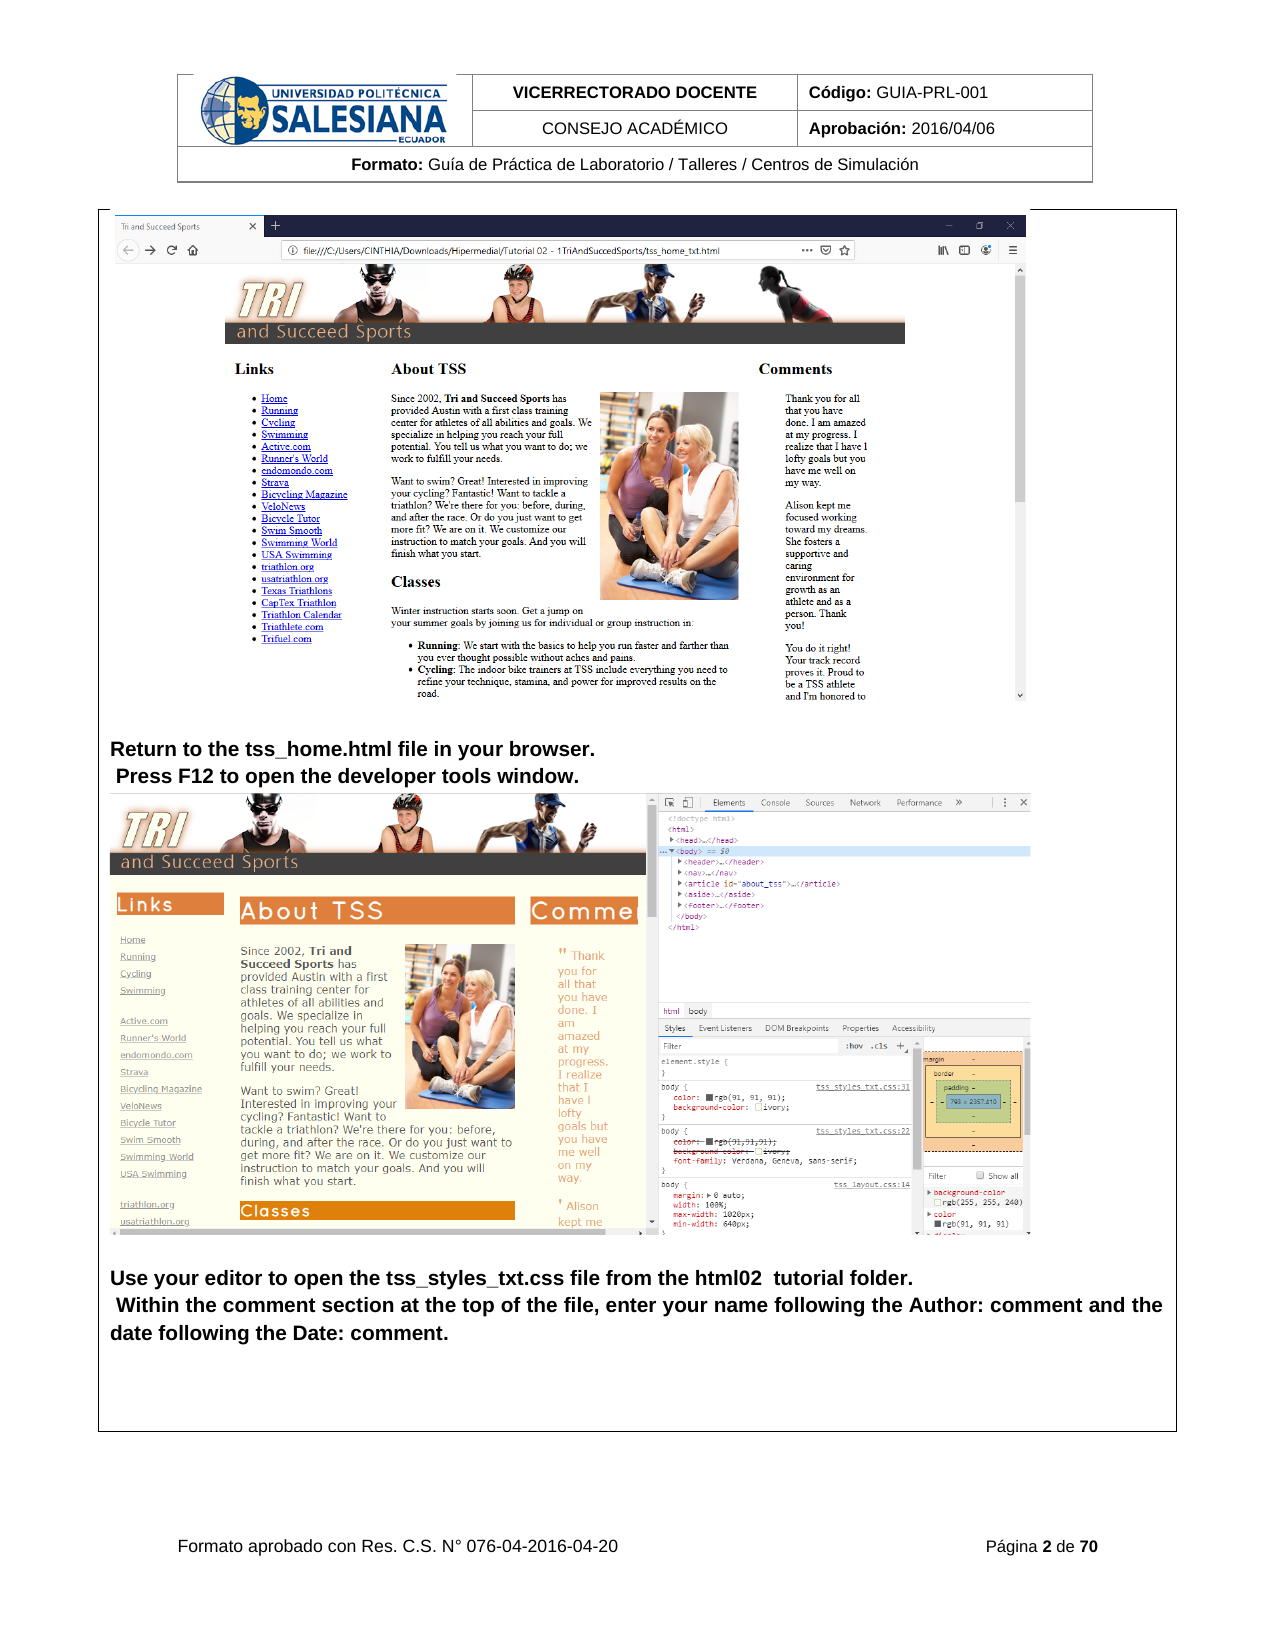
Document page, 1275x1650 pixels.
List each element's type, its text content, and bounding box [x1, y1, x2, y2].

picture [193, 74, 457, 146]
